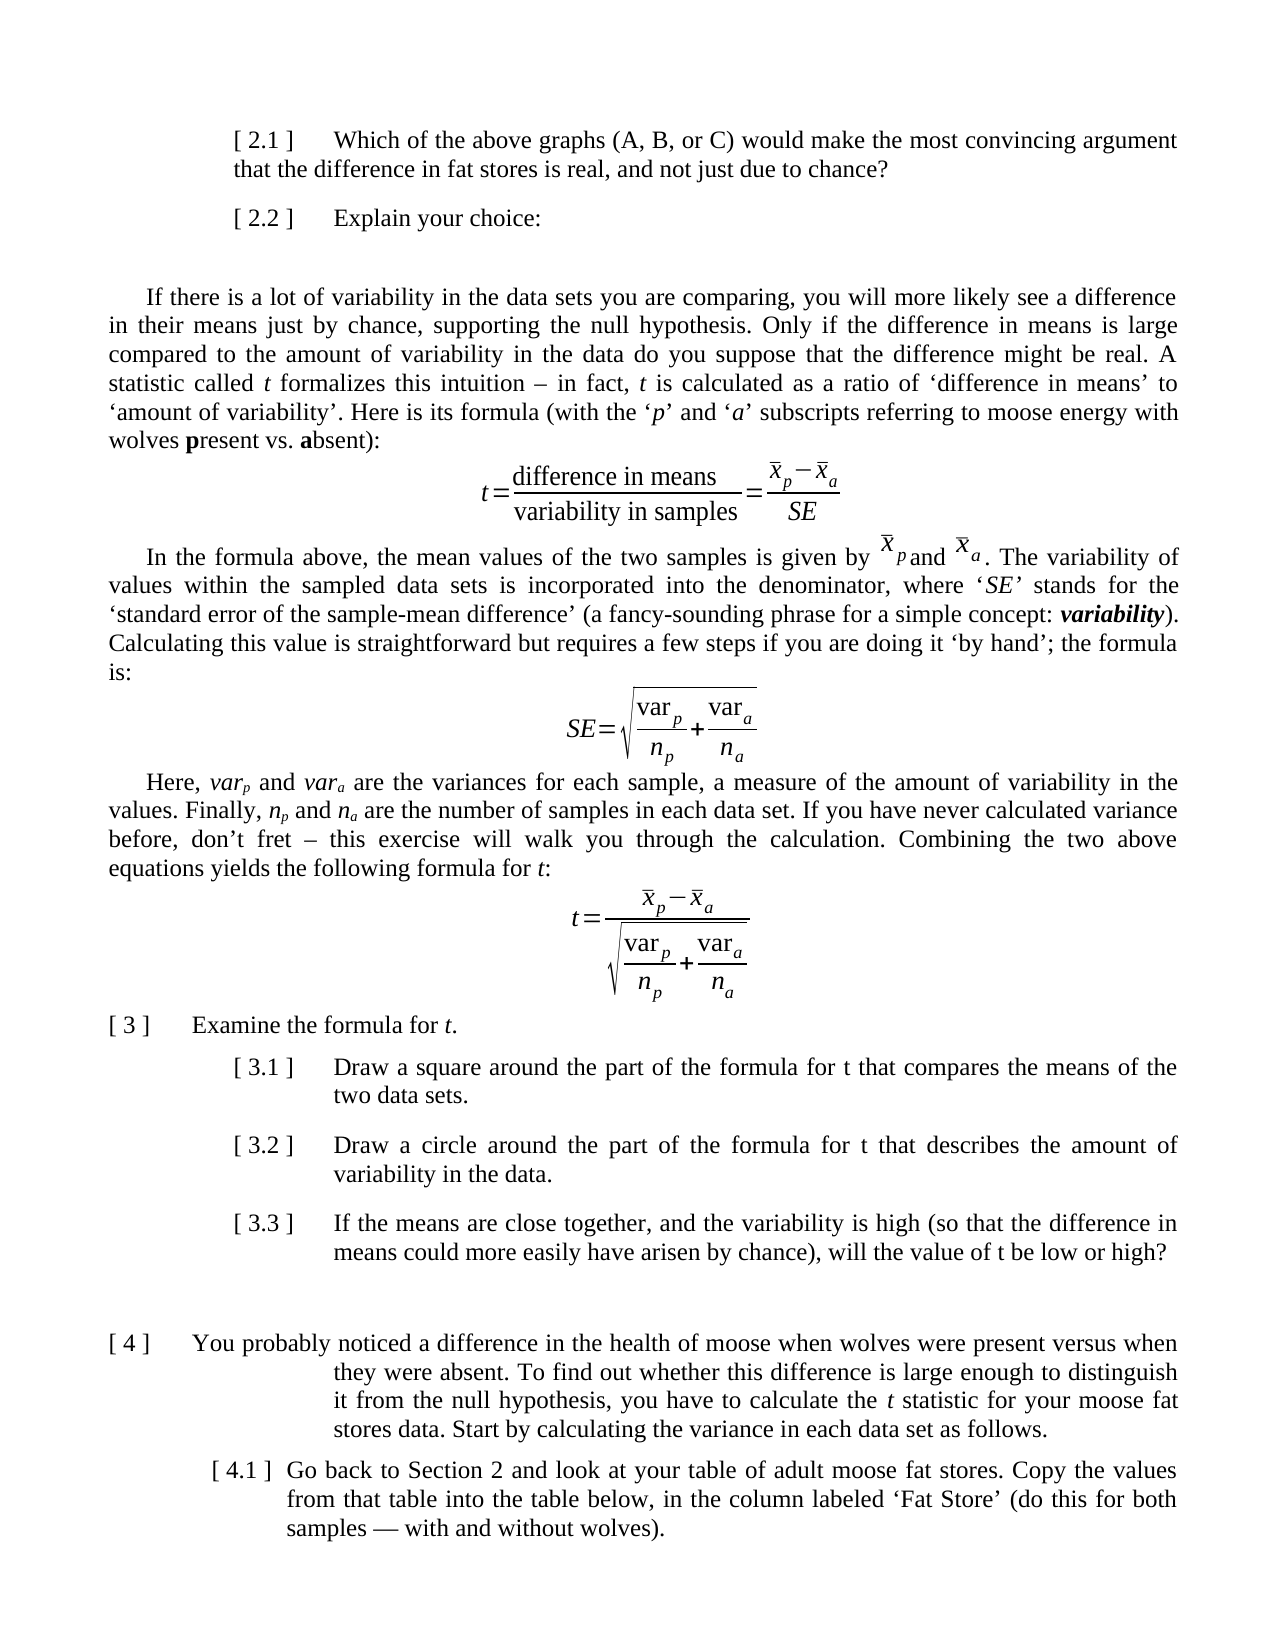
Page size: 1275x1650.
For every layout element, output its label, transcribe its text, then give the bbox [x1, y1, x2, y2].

text If there is a lot of variability in the data sets you are comparing, you will more likely see a difference in their means just by chance, supporting the null hypothesis. Only if the difference in means is large compared to the amount of variability in the data do you suppose that the difference might be real. A statistic called t formalizes this intuition – in fact, t is calculated as a ratio of ‘difference in means’ to ‘amount of variability’. Here is its formula (with the ‘p’ and ‘a’ subscripts referring to moose energy with wolves present vs. absent): [108, 282, 1179, 454]
list [ 3.2 ] Draw a circle around the part of the formula for t that describes the amount of variability in the data. [108, 1130, 1179, 1187]
text In the formula above, the mean values of the two samples is given by and . The variability of values within the sampled data sets is incorporated into the denominator, where ‘SE’ stands for the ‘standard error of the sample-mean difference’ (a fancy-sounding phrase for a simple concept: variability). Calculating this value is straightforward but requires a few steps if you are doing it ‘by hand’; the formula is: [108, 526, 1179, 686]
list [ 2.1 ] Which of the above graphs (A, B, or C) would make the most convincing argument that the difference in fat stores is real, and not just due to chance? [108, 125, 1179, 182]
list [ 4.1 ] Go back to Section 2 and look at your table of adult moose fat stores. Copy the values from that table into the table below, in the column labeled ‘Fat Store’ (do this for both samples — with and without wolves). [108, 1455, 1179, 1542]
list [ 2.2 ] Explain your choice: [108, 203, 1179, 232]
text [ 3 ] Examine the formula for t. [108, 1010, 1179, 1039]
list [ 3.3 ] If the means are close together, and the variability is high (so that the difference in means could more easily have arisen by chance), will the value of t be low or high? [108, 1208, 1179, 1266]
text Here, varp and vara are the variances for each sample, a measure of the amount of variability in the values. Finally, np and na are the number of samples in each data set. If you have never calculated variance before, don’t fret – this exercise will walk you through the calculation. Combining the two above equations yields the following formula for t: [108, 767, 1179, 882]
text [ 4 ] You probably noticed a difference in the health of moose when wolves were present versus when they were absent. To find out whether this difference is large enough to distinguish it from the null hypothesis, you have to calculate the t statistic for your moose fat stores data. Start by calculating the variance in each data set as follows. [108, 1328, 1179, 1443]
list [ 3.1 ] Draw a square around the part of the formula for t that compares the means of the two data sets. [108, 1052, 1179, 1109]
